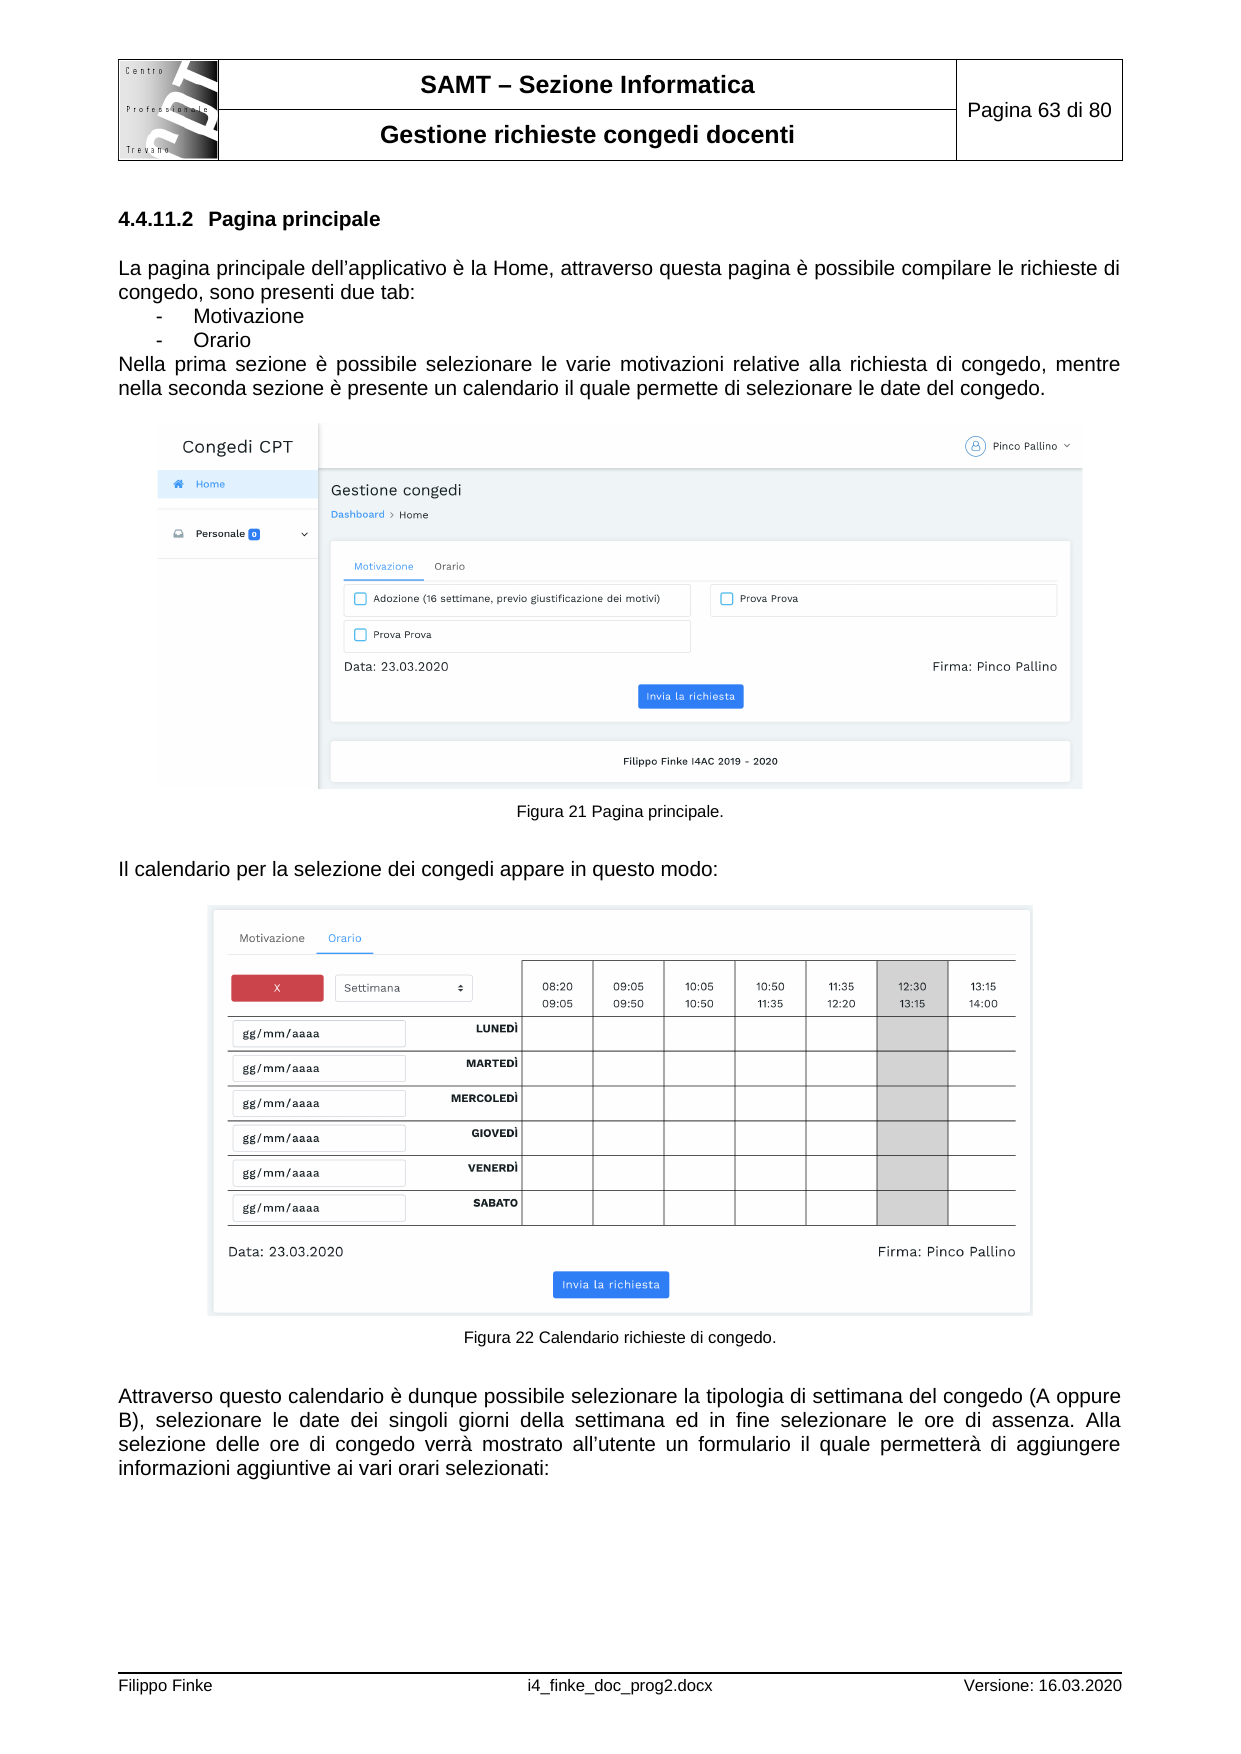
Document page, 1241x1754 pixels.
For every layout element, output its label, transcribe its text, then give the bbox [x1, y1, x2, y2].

picture [157, 423, 1083, 789]
text Figura 21 Pagina principale. [118, 801, 1122, 821]
text Figura 22 Calendario richieste di congedo. [118, 1328, 1122, 1347]
text La pagina principale dell’applicativo è la Home, attraverso questa pagina è possibile compilare le richieste di congedo, sono presenti due tab: [118, 256, 1122, 304]
picture [118, 60, 218, 159]
text Nella prima sezione è possibile selezionare le varie motivazioni relative alla richiesta di congedo, mentre nella seconda sezione è presente un calendario il quale permette di selezionare le date del congedo. [118, 352, 1122, 399]
list Motivazione [156, 304, 1122, 328]
subtitle Pagina principale [118, 207, 1122, 231]
text Il calendario per la selezione dei congedi appare in questo modo: [118, 857, 1122, 881]
text Attraverso questo calendario è dunque possibile selezionare la tipologia di settimana del congedo (A oppure B), selezionare le date dei singoli giorni della settimana ed in fine selezionare le ore di assenza. Alla selezione delle ore di congedo verrà mostrato all’utente un formulario il quale permetterà di aggiungere informazioni aggiuntive ai vari orari selezionati: [118, 1383, 1122, 1479]
picture [207, 905, 1033, 1316]
list Orario [156, 328, 1122, 352]
